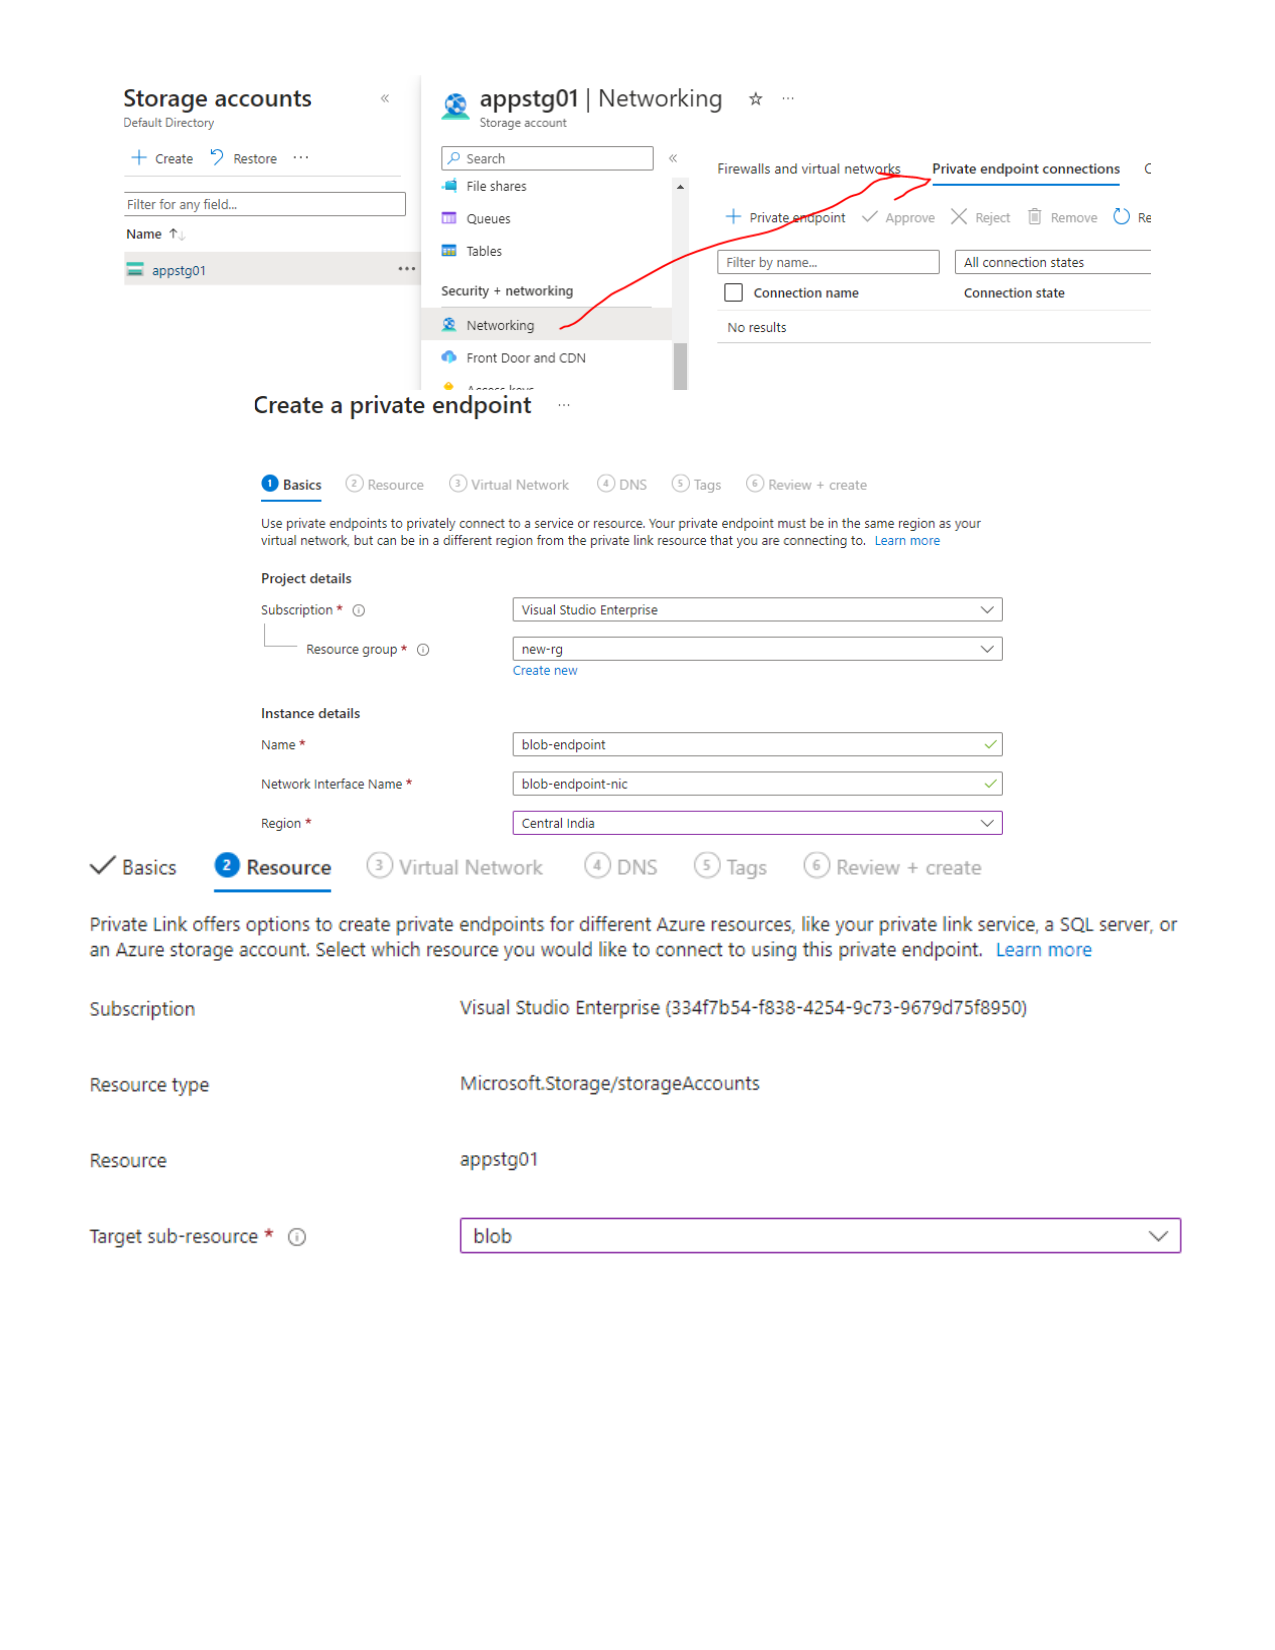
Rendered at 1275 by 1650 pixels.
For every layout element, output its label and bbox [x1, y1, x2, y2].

picture [75, 75, 1200, 1264]
